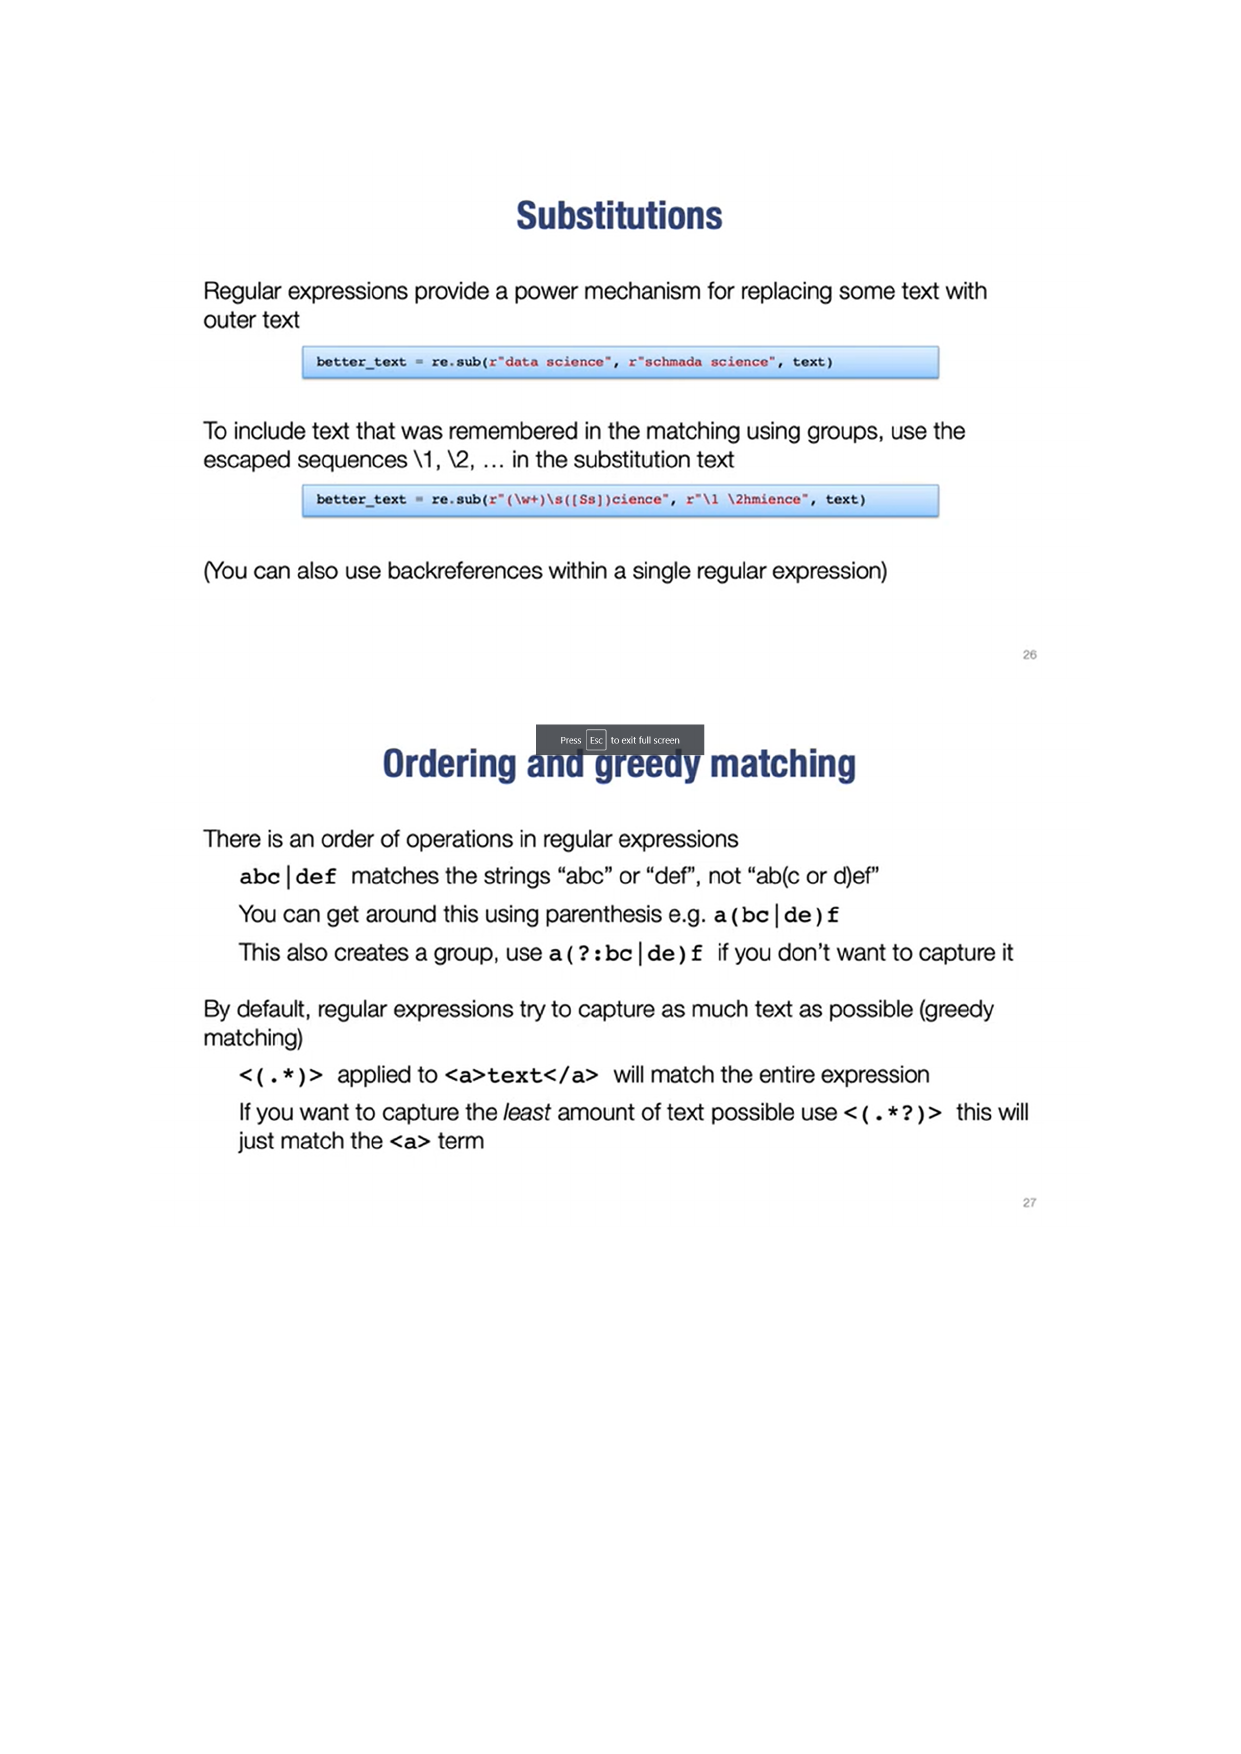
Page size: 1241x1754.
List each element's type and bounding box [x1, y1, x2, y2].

picture [150, 150, 1091, 679]
picture [150, 697, 1091, 1227]
